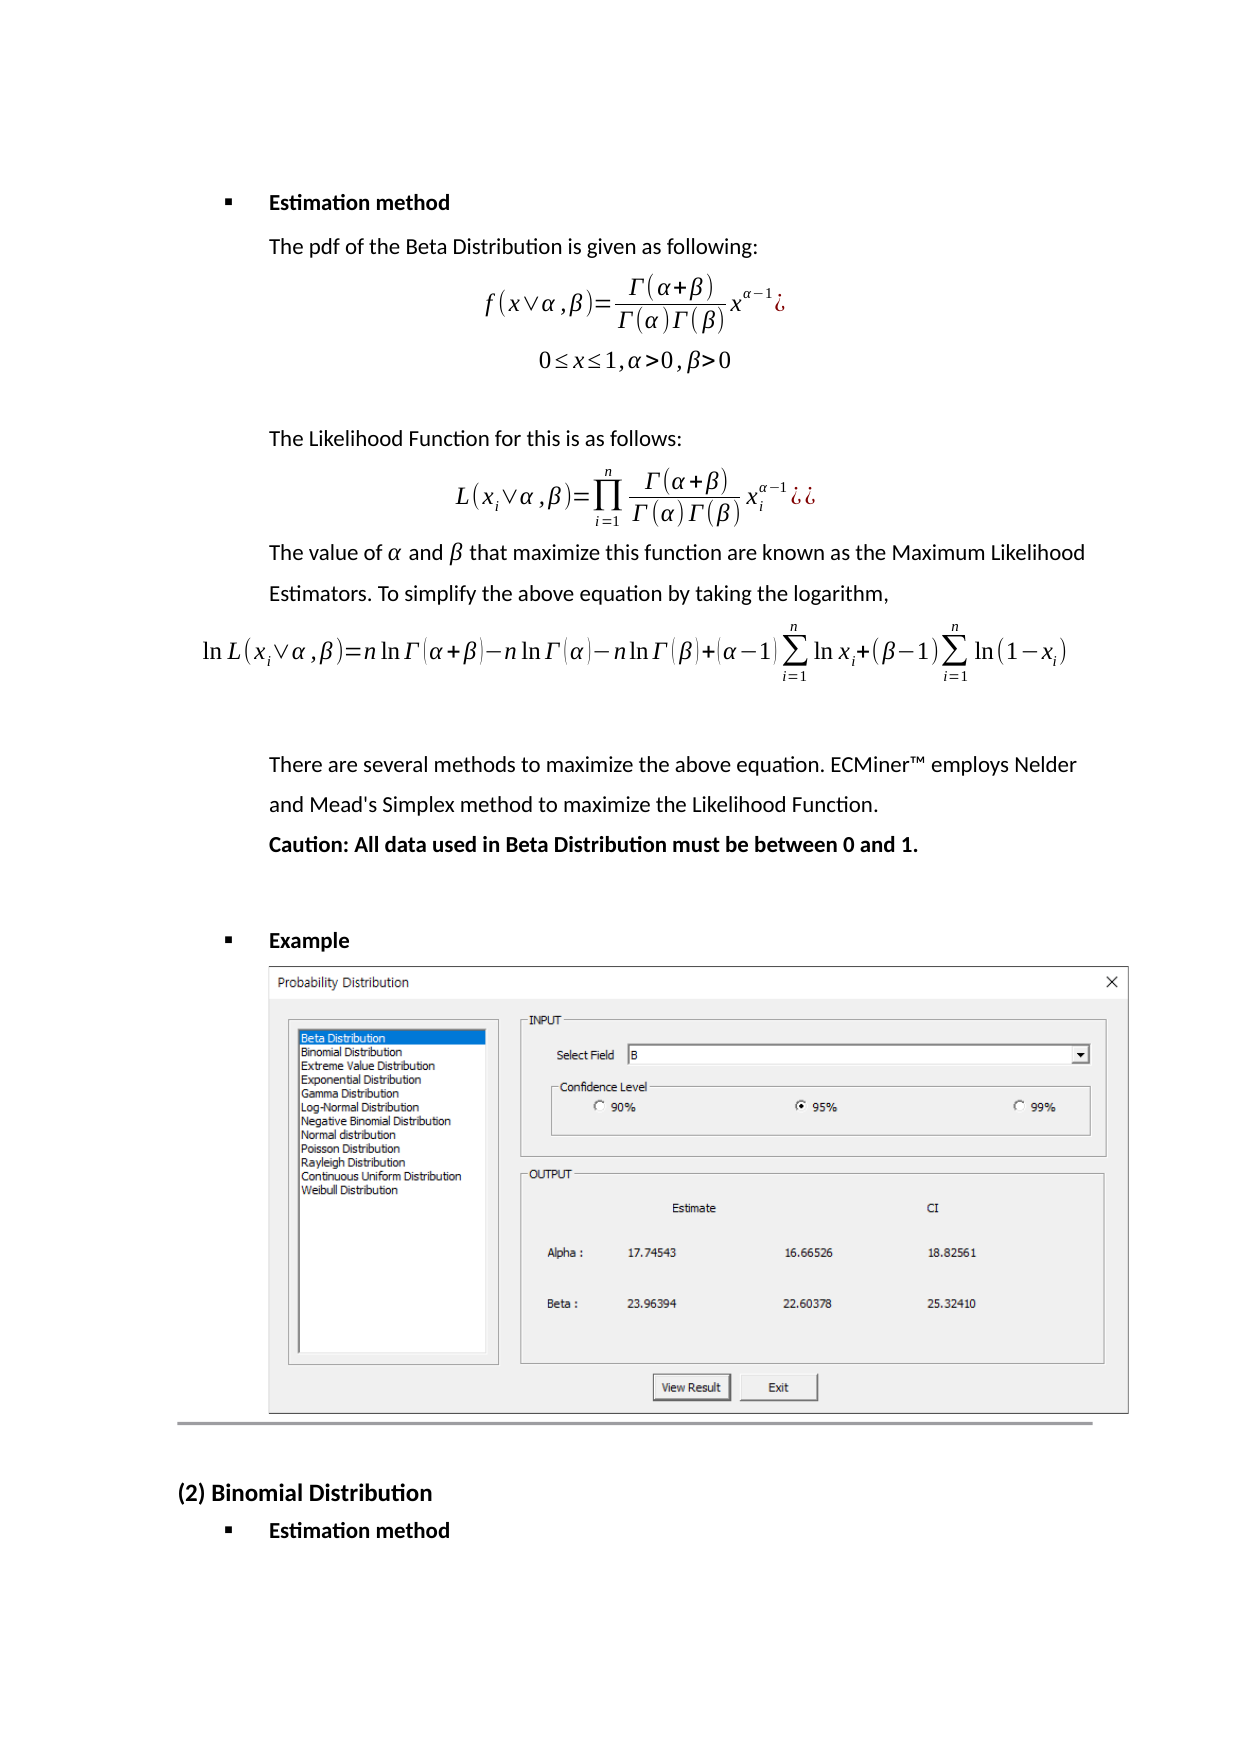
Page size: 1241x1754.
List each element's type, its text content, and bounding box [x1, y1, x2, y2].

list Estimation method [223, 1511, 1092, 1549]
text (2) Binomial Distribution [177, 1474, 1092, 1511]
list There are several methods to maximize the above equation. ECMiner™ employs Nelder and Mead's Simplex method to maximize the Likelihood Function. [269, 745, 1092, 823]
list The pdf of the Beta Distribution is given as following: [269, 227, 1092, 264]
list The Likelihood Function for this is as follows: [269, 419, 1092, 456]
list Example [223, 921, 1092, 959]
picture [268, 966, 1129, 1414]
list Caution: All data used in Beta Distribution must be between 0 and 1. [269, 825, 1092, 863]
list Estimation method [223, 183, 1092, 221]
list The value of and that maximize this function are known as the Maximum Likelihood Estimators. To simplify the above equation by taking the logarithm, [269, 534, 1092, 612]
